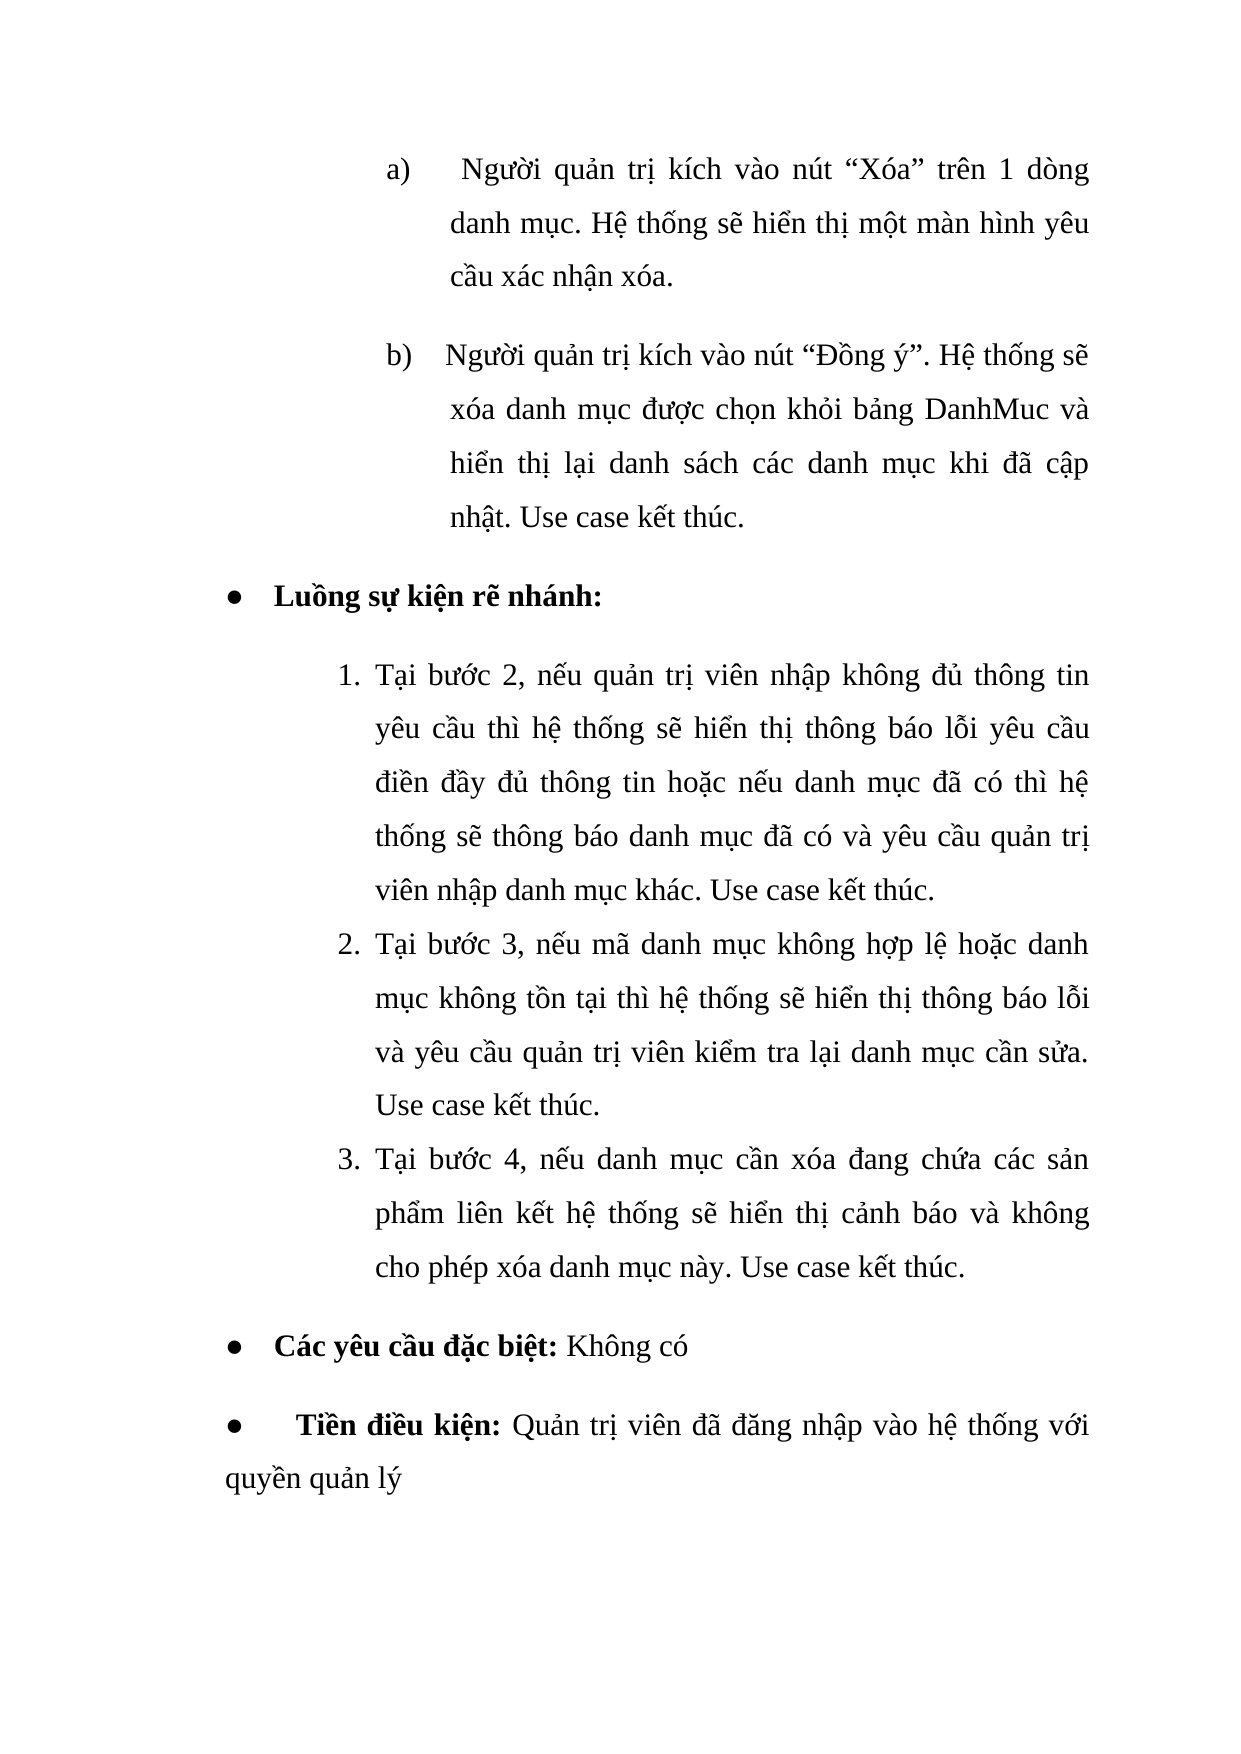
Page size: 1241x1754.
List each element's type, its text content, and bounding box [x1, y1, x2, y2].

text ● Luồng sự kiện rẽ nhánh: [150, 577, 1090, 613]
text b) Người quản trị kích vào nút “Đồng ý”. Hệ thống sẽ xóa danh mục được chọn khỏi bảng DanhMuc và hiển thị lại danh sách các danh mục khi đã cập nhật. Use case kết thúc. [386, 337, 1090, 534]
list Tại bước 4, nếu danh mục cần xóa đang chứa các sản phẩm liên kết hệ thống sẽ hiển thị cảnh báo và không cho phép xóa danh mục này. Use case kết thúc. [337, 1141, 1090, 1284]
list Tại bước 2, nếu quản trị viên nhập không đủ thông tin yêu cầu thì hệ thống sẽ hiển thị thông báo lỗi yêu cầu điền đầy đủ thông tin hoặc nếu danh mục đã có thì hệ thống sẽ thông báo danh mục đã có và yêu cầu quản trị viên nhập danh mục khác. Use case kết thúc. [337, 656, 1090, 907]
text ● Tiền điều kiện: Quản trị viên đã đăng nhập vào hệ thống với quyền quản lý [225, 1406, 1090, 1496]
text a) Người quản trị kích vào nút “Xóa” trên 1 dòng danh mục. Hệ thống sẽ hiển thị một màn hình yêu cầu xác nhận xóa. [386, 150, 1090, 294]
text ● Các yêu cầu đặc biệt: Không có [150, 1327, 1090, 1363]
list Tại bước 3, nếu mã danh mục không hợp lệ hoặc danh mục không tồn tại thì hệ thống sẽ hiển thị thông báo lỗi và yêu cầu quản trị viên kiểm tra lại danh mục cần sửa. Use case kết thúc. [337, 925, 1090, 1123]
